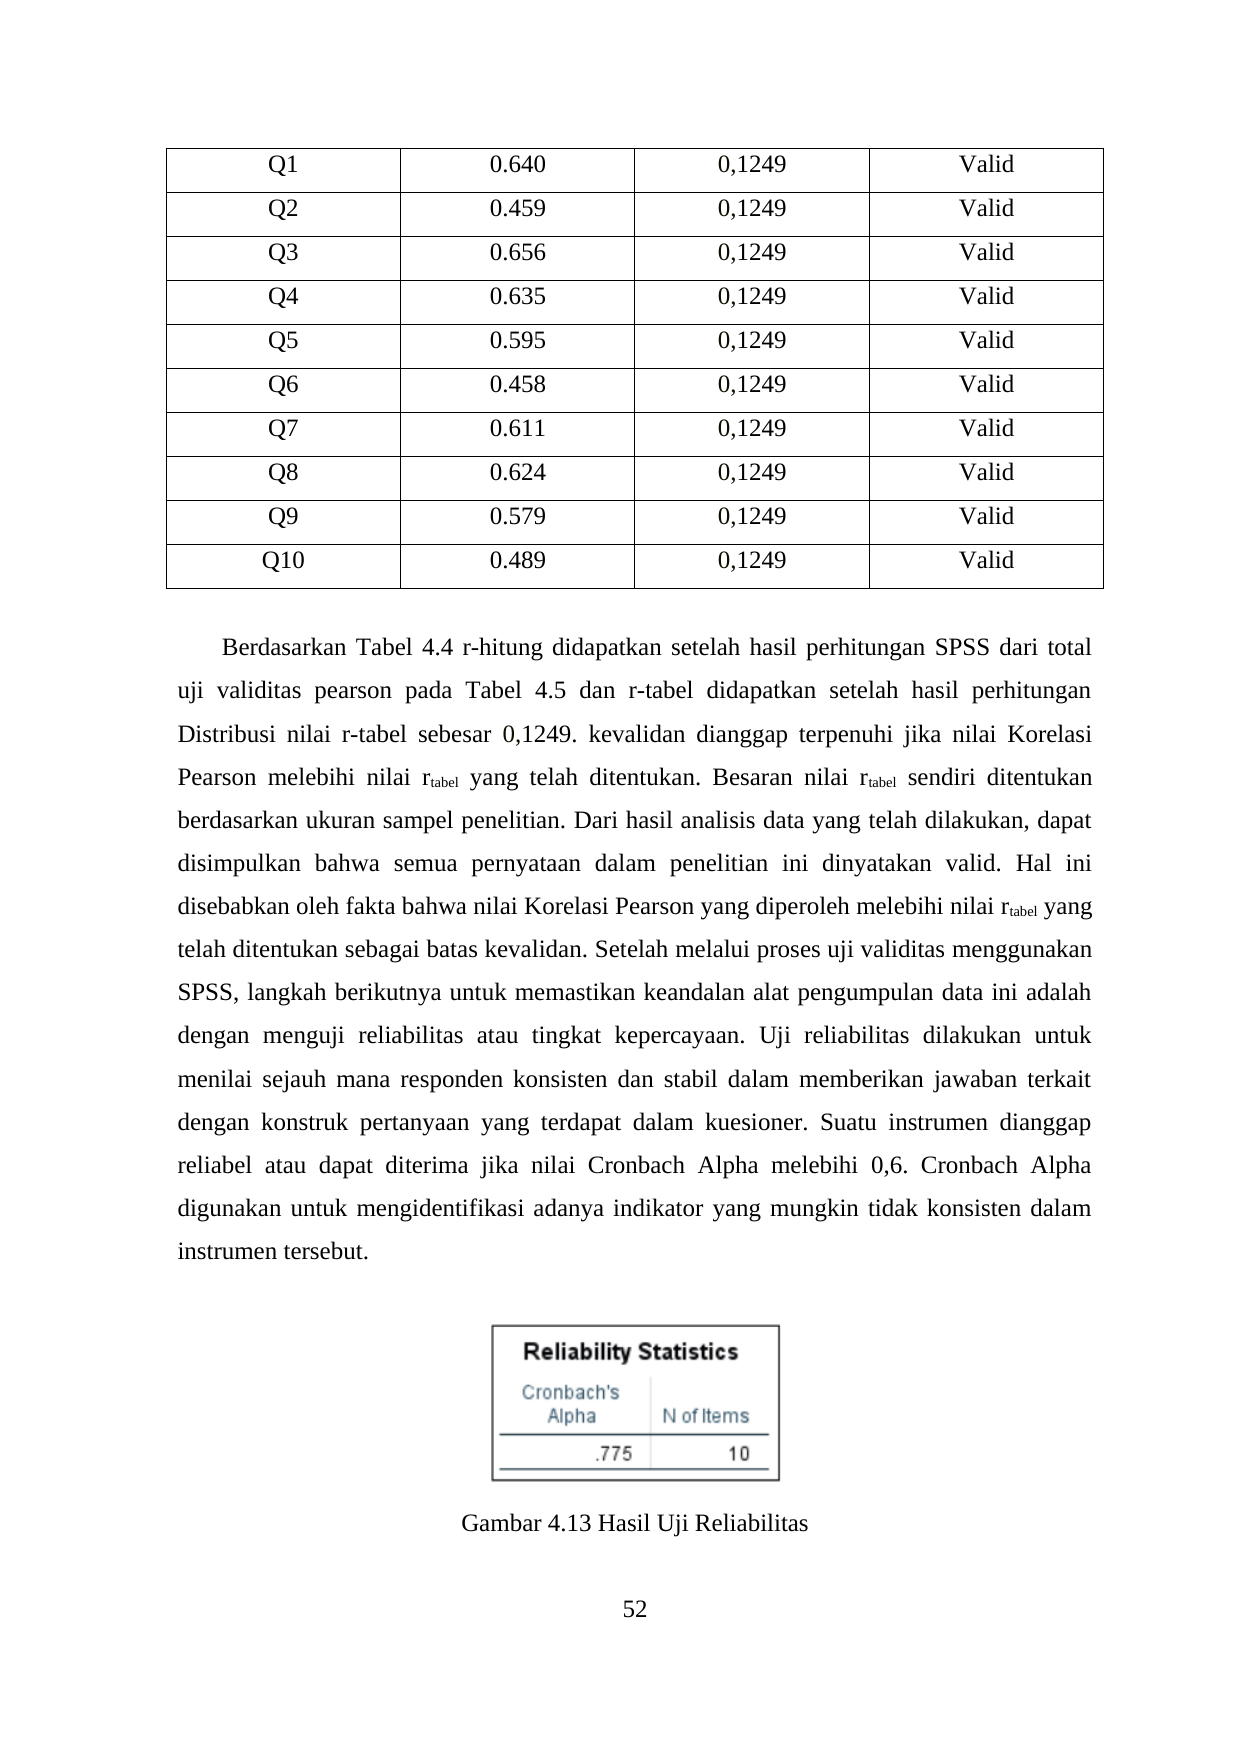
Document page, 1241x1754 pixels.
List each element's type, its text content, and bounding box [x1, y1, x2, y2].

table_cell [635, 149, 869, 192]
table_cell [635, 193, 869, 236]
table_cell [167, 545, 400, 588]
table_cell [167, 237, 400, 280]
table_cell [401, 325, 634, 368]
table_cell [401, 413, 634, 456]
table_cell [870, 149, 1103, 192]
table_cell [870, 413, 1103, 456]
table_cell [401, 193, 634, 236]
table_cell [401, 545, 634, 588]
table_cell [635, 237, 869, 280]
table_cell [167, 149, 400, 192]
picture [489, 1322, 781, 1482]
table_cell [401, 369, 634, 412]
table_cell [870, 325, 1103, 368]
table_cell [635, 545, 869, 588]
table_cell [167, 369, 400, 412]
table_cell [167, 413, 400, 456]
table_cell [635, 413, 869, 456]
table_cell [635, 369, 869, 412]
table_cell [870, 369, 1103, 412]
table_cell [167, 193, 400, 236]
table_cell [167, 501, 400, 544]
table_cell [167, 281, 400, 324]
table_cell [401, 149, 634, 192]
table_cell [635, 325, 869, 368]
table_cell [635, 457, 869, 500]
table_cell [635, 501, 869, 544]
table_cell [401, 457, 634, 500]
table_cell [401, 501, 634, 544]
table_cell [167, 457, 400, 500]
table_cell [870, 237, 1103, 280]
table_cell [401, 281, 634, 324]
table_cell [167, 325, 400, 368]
text Berdasarkan Tabel 4.4 r-hitung didapatkan setelah hasil perhitungan SPSS dari total uji validitas pearson pada Tabel 4.5 dan r-tabel didapatkan setelah hasil perhitungan Distribusi nilai r-tabel sebesar 0,1249. kevalidan dianggap terpenuhi jika nilai Korelasi Pearson melebihi nilai rtabel yang telah ditentukan. Besaran nilai rtabel sendiri ditentukan berdasarkan ukuran sampel penelitian. Dari hasil analisis data yang telah dilakukan, dapat disimpulkan bahwa semua pernyataan dalam penelitian ini dinyatakan valid. Hal ini disebabkan oleh fakta bahwa nilai Korelasi Pearson yang diperoleh melebihi nilai rtabel yang telah ditentukan sebagai batas kevalidan.Top of Form Setelah melalui proses uji validitas menggunakan SPSS, langkah berikutnya untuk memastikan keandalan alat pengumpulan data ini adalah dengan menguji reliabilitas atau tingkat kepercayaan. Uji reliabilitas dilakukan untuk menilai sejauh mana responden konsisten dan stabil dalam memberikan jawaban terkait dengan konstruk pertanyaan yang terdapat dalam kuesioner. Suatu instrumen dianggap reliabel atau dapat diterima jika nilai Cronbach Alpha melebihi 0,6. Cronbach Alpha digunakan untuk mengidentifikasi adanya indikator yang mungkin tidak konsisten dalam instrumen tersebut. [177, 632, 1092, 1265]
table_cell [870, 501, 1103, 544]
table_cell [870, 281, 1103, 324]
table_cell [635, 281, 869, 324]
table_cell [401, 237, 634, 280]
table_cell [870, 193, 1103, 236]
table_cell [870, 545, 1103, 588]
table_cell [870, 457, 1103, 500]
